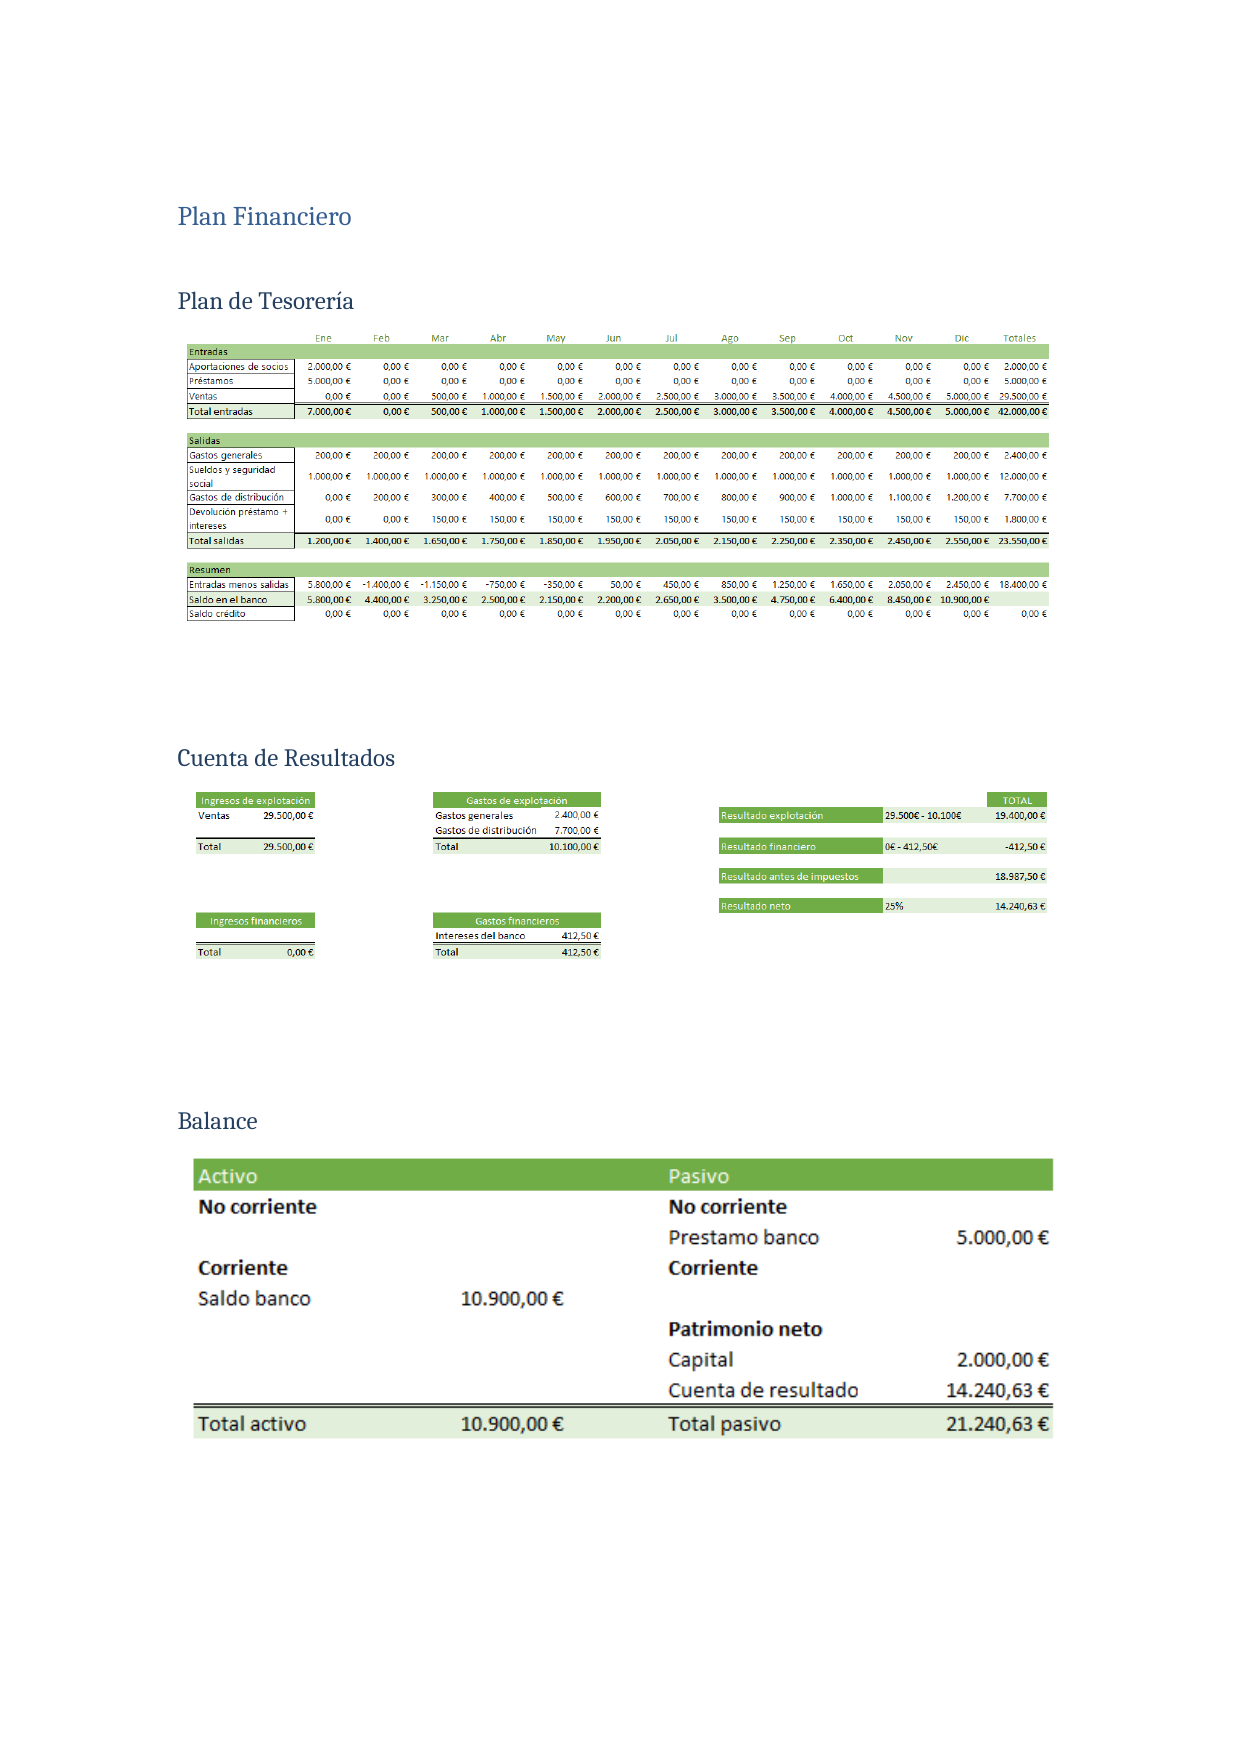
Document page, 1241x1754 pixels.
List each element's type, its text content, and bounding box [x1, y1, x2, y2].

subtitle Cuenta de Resultados [177, 744, 1063, 773]
picture [177, 777, 1063, 976]
picture [177, 320, 1063, 634]
picture [177, 1139, 1063, 1454]
subtitle Balance [177, 1107, 1063, 1136]
subtitle Plan Financiero [177, 201, 1063, 232]
subtitle Plan de Tesorería [177, 287, 1063, 316]
